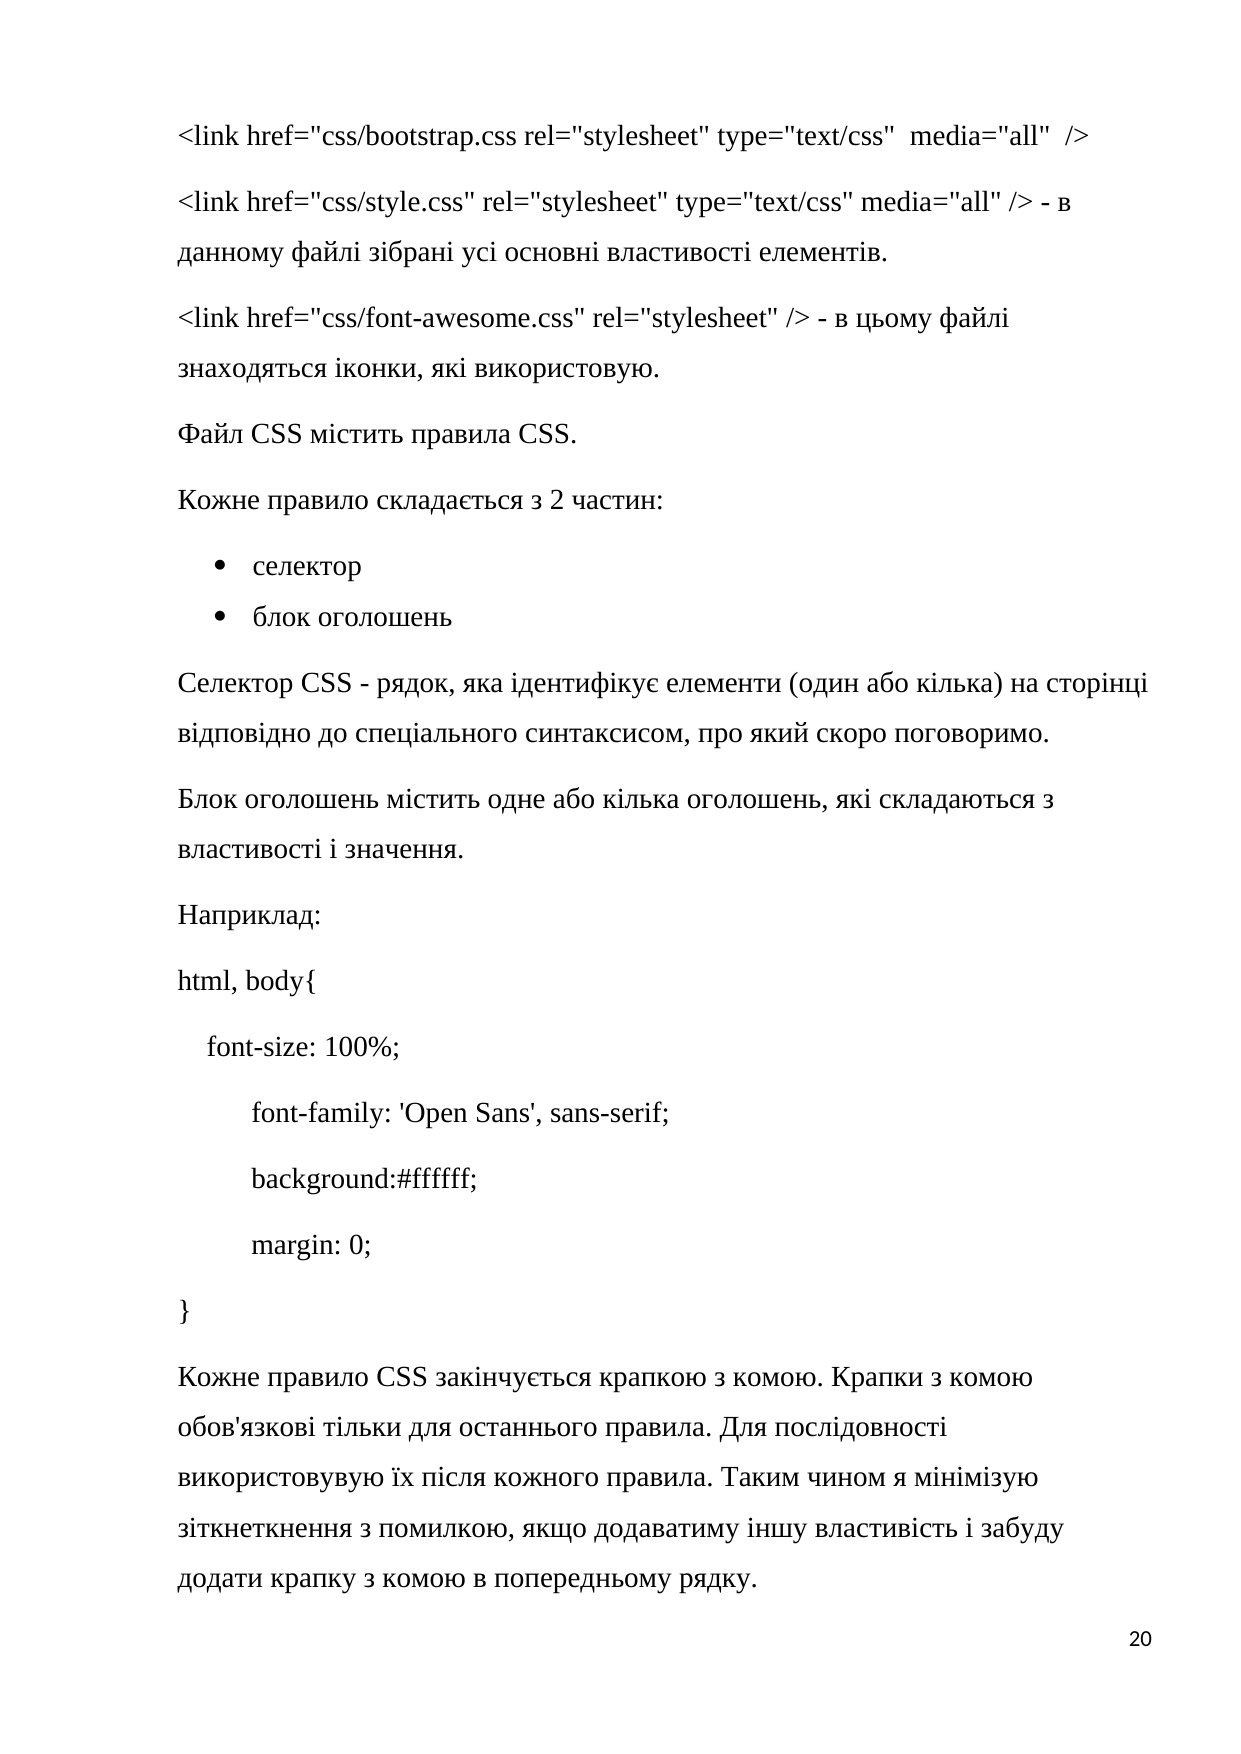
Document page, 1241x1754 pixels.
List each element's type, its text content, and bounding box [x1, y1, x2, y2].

text } [177, 1293, 1152, 1327]
text font-size: 100%; [177, 1029, 1152, 1063]
list селектор [215, 548, 1152, 582]
text <link href="css/bootstrap.css rel="stylesheet" type="text/css" media="all" /> [177, 118, 1152, 152]
text Блок оголошень містить одне або кілька оголошень, які складаються з властивості і значення. [177, 781, 1152, 865]
text <link href="css/font-awesome.css" rel="stylesheet" /> - в цьому файлі знаходяться іконки, які використовую. [177, 300, 1152, 384]
text Селектор CSS - рядок, яка ідентифікує елементи (один або кілька) на сторінці відповідно до спеціального синтаксисом, про який скоро поговоримо. [177, 665, 1152, 749]
text Кожне правило CSS закінчується крапкою з комою. Крапки з комою обов'язкові тільки для останнього правила. Для послідовності використовувую їх після кожного правила. Таким чином я мінімізую зіткнеткнення з помилкою, якщо додаватиму іншу властивість і забуду додати крапку з комою в попередньому рядку. [177, 1359, 1152, 1594]
text background:#ffffff; [177, 1161, 1152, 1195]
text margin: 0; [177, 1227, 1152, 1261]
text <link href="css/style.css" rel="stylesheet" type="text/css" media="all" /> - в данному файлі зібрані усі основні властивості елементів. [177, 184, 1152, 268]
list блок оголошень [215, 599, 1152, 632]
text html, body{ [177, 963, 1152, 997]
text font-family: 'Open Sans', sans-serif; [177, 1095, 1152, 1129]
text Наприклад: [177, 897, 1152, 931]
text Файл CSS містить правила CSS. [177, 417, 1152, 450]
text Кожне правило складається з 2 частин: [177, 482, 1152, 516]
